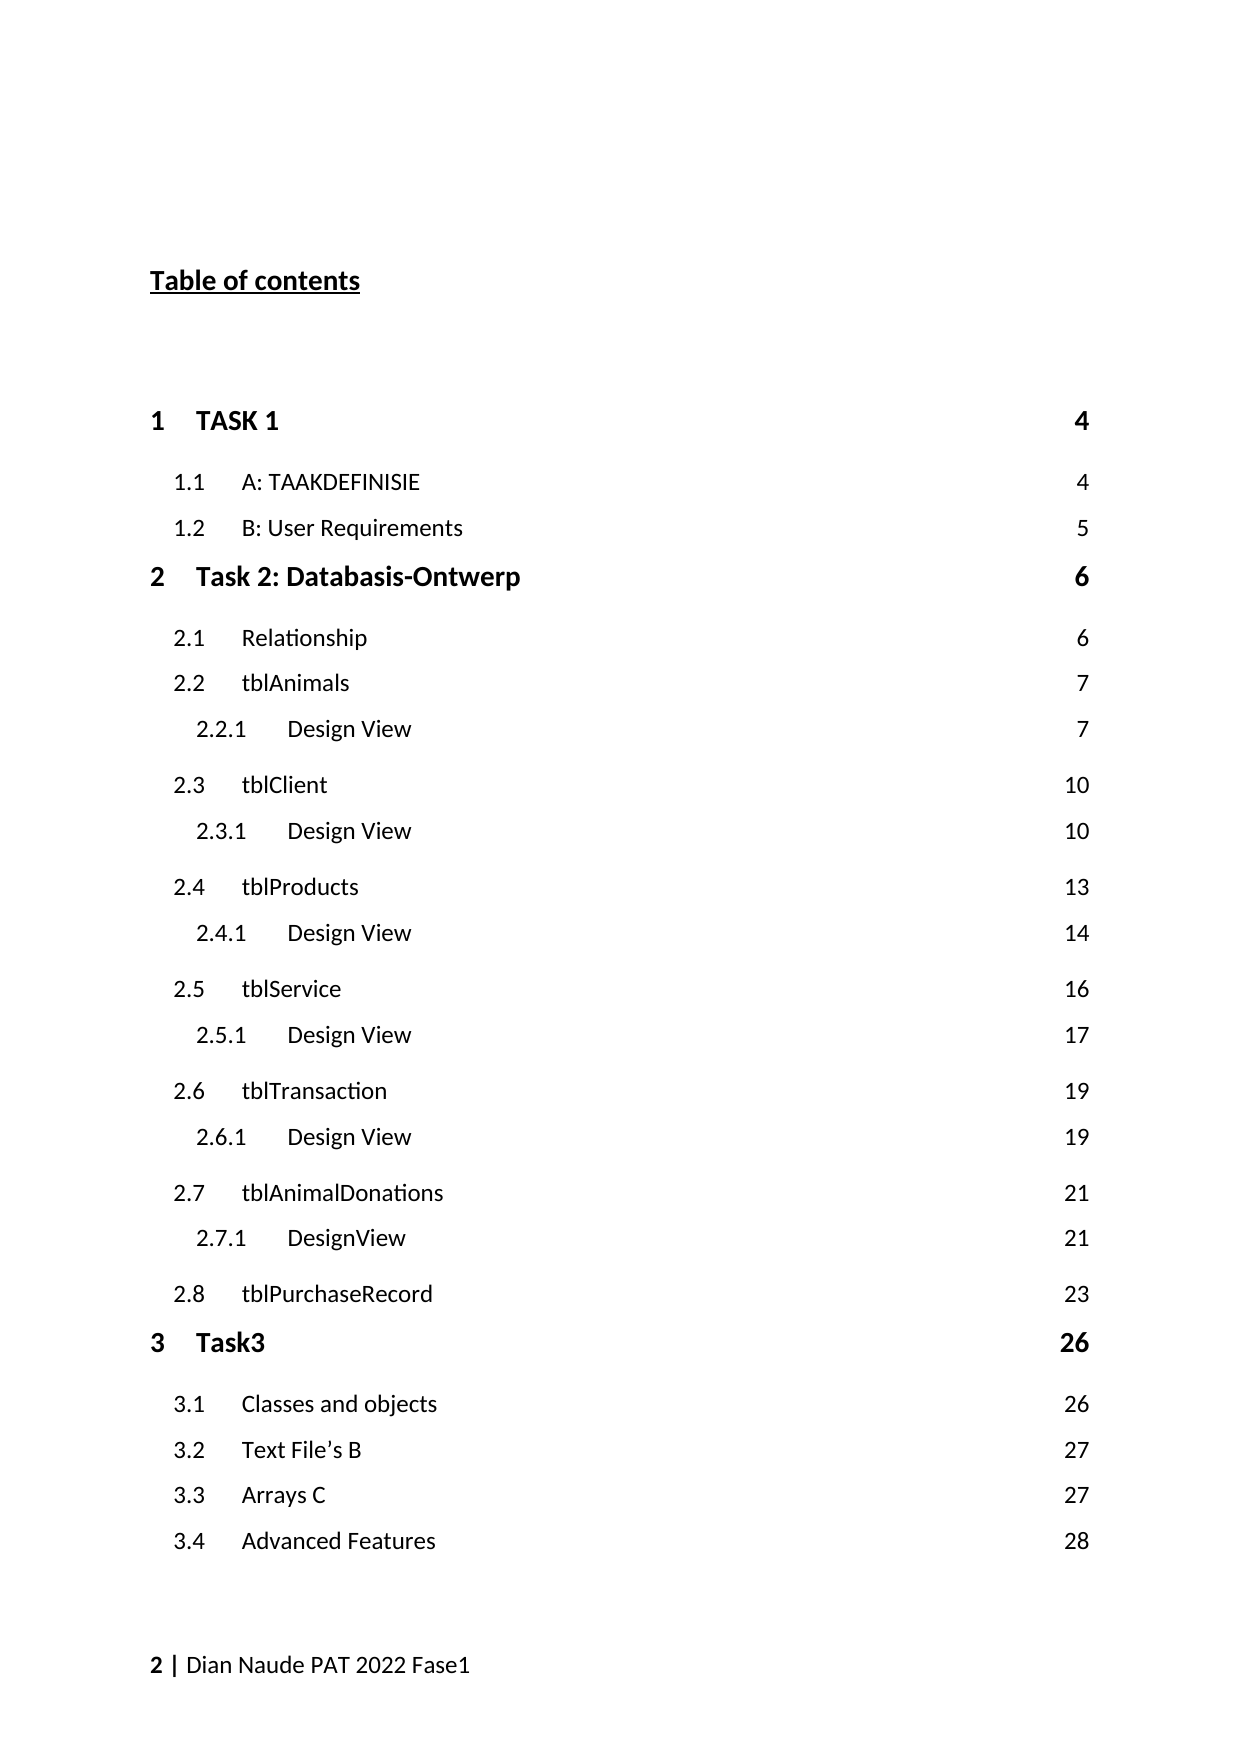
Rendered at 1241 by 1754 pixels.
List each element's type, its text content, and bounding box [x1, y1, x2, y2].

text Table of contents [150, 262, 1090, 297]
